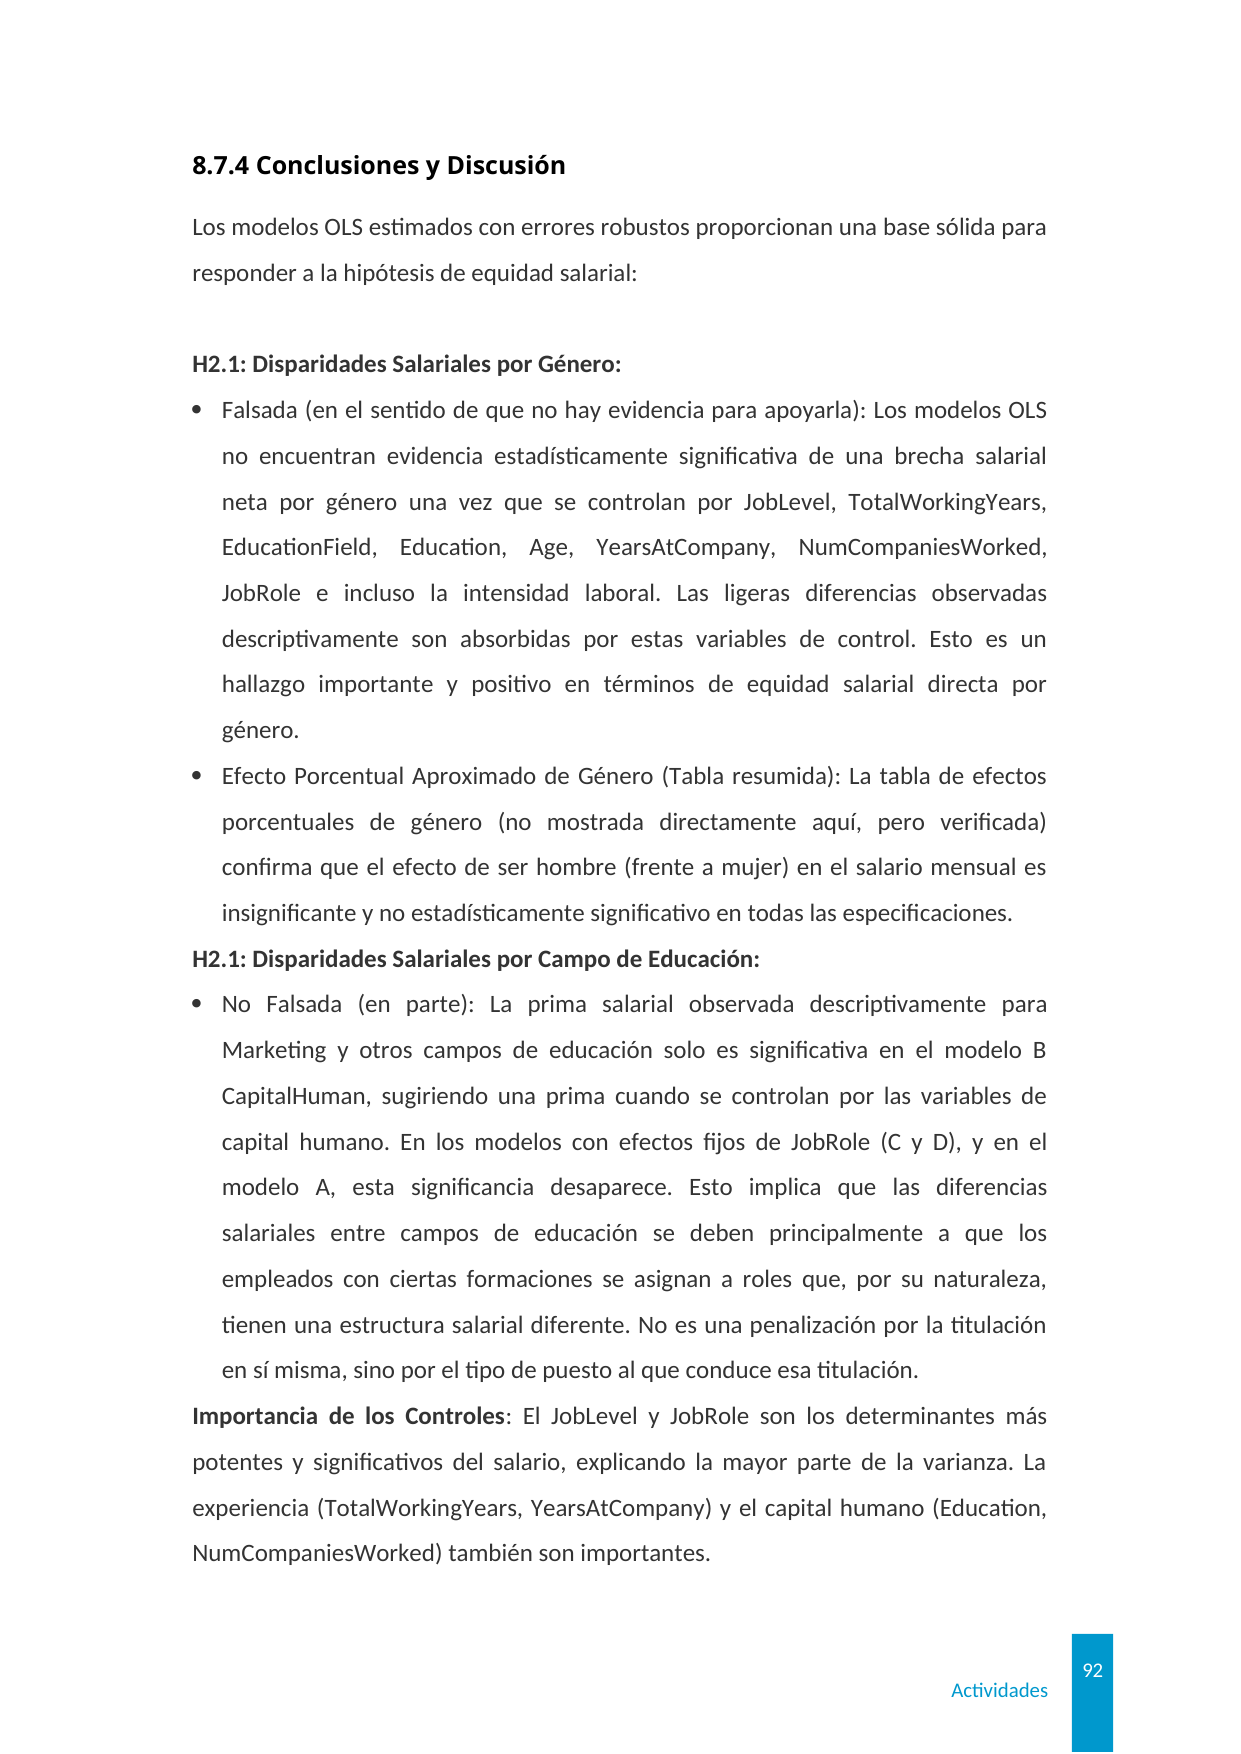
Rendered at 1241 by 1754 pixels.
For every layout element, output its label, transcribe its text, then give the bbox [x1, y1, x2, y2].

text Los modelos OLS estimados con errores robustos proporcionan una base sólida para responder a la hipótesis de equidad salarial: [192, 211, 1048, 287]
list Efecto Porcentual Aproximado de Género (Tabla resumida): La tabla de efectos porcentuales de género (no mostrada directamente aquí, pero verificada) confirma que el efecto de ser hombre (frente a mujer) en el salario mensual es insignificante y no estadísticamente significativo en todas las especificaciones. [192, 760, 1048, 928]
subtitle 8.7.4 Conclusiones y Discusión [192, 148, 1048, 182]
text H2.1: Disparidades Salariales por Género: [192, 348, 1048, 379]
list No Falsada (en parte): La prima salarial observada descriptivamente para Marketing y otros campos de educación solo es significativa en el modelo B CapitalHuman, sugiriendo una prima cuando se controlan por las variables de capital humano. En los modelos con efectos fijos de JobRole (C y D), y en el modelo A, esta significancia desaparece. Esto implica que las diferencias salariales entre campos de educación se deben principalmente a que los empleados con ciertas formaciones se asignan a roles que, por su naturaleza, tienen una estructura salarial diferente. No es una penalización por la titulación en sí misma, sino por el tipo de puesto al que conduce esa titulación. [192, 989, 1048, 1385]
text Importancia de los Controles: El JobLevel y JobRole son los determinantes más potentes y significativos del salario, explicando la mayor parte de la varianza. La experiencia (TotalWorkingYears, YearsAtCompany) y el capital humano (Education, NumCompaniesWorked) también son importantes. [192, 1400, 1048, 1568]
list Falsada (en el sentido de que no hay evidencia para apoyarla): Los modelos OLS no encuentran evidencia estadísticamente significativa de una brecha salarial neta por género una vez que se controlan por JobLevel, TotalWorkingYears, EducationField, Education, Age, YearsAtCompany, NumCompaniesWorked, JobRole e incluso la intensidad laboral. Las ligeras diferencias observadas descriptivamente son absorbidas por estas variables de control. Esto es un hallazgo importante y positivo en términos de equidad salarial directa por género. [192, 394, 1048, 745]
text H2.1: Disparidades Salariales por Campo de Educación: [192, 943, 1048, 973]
